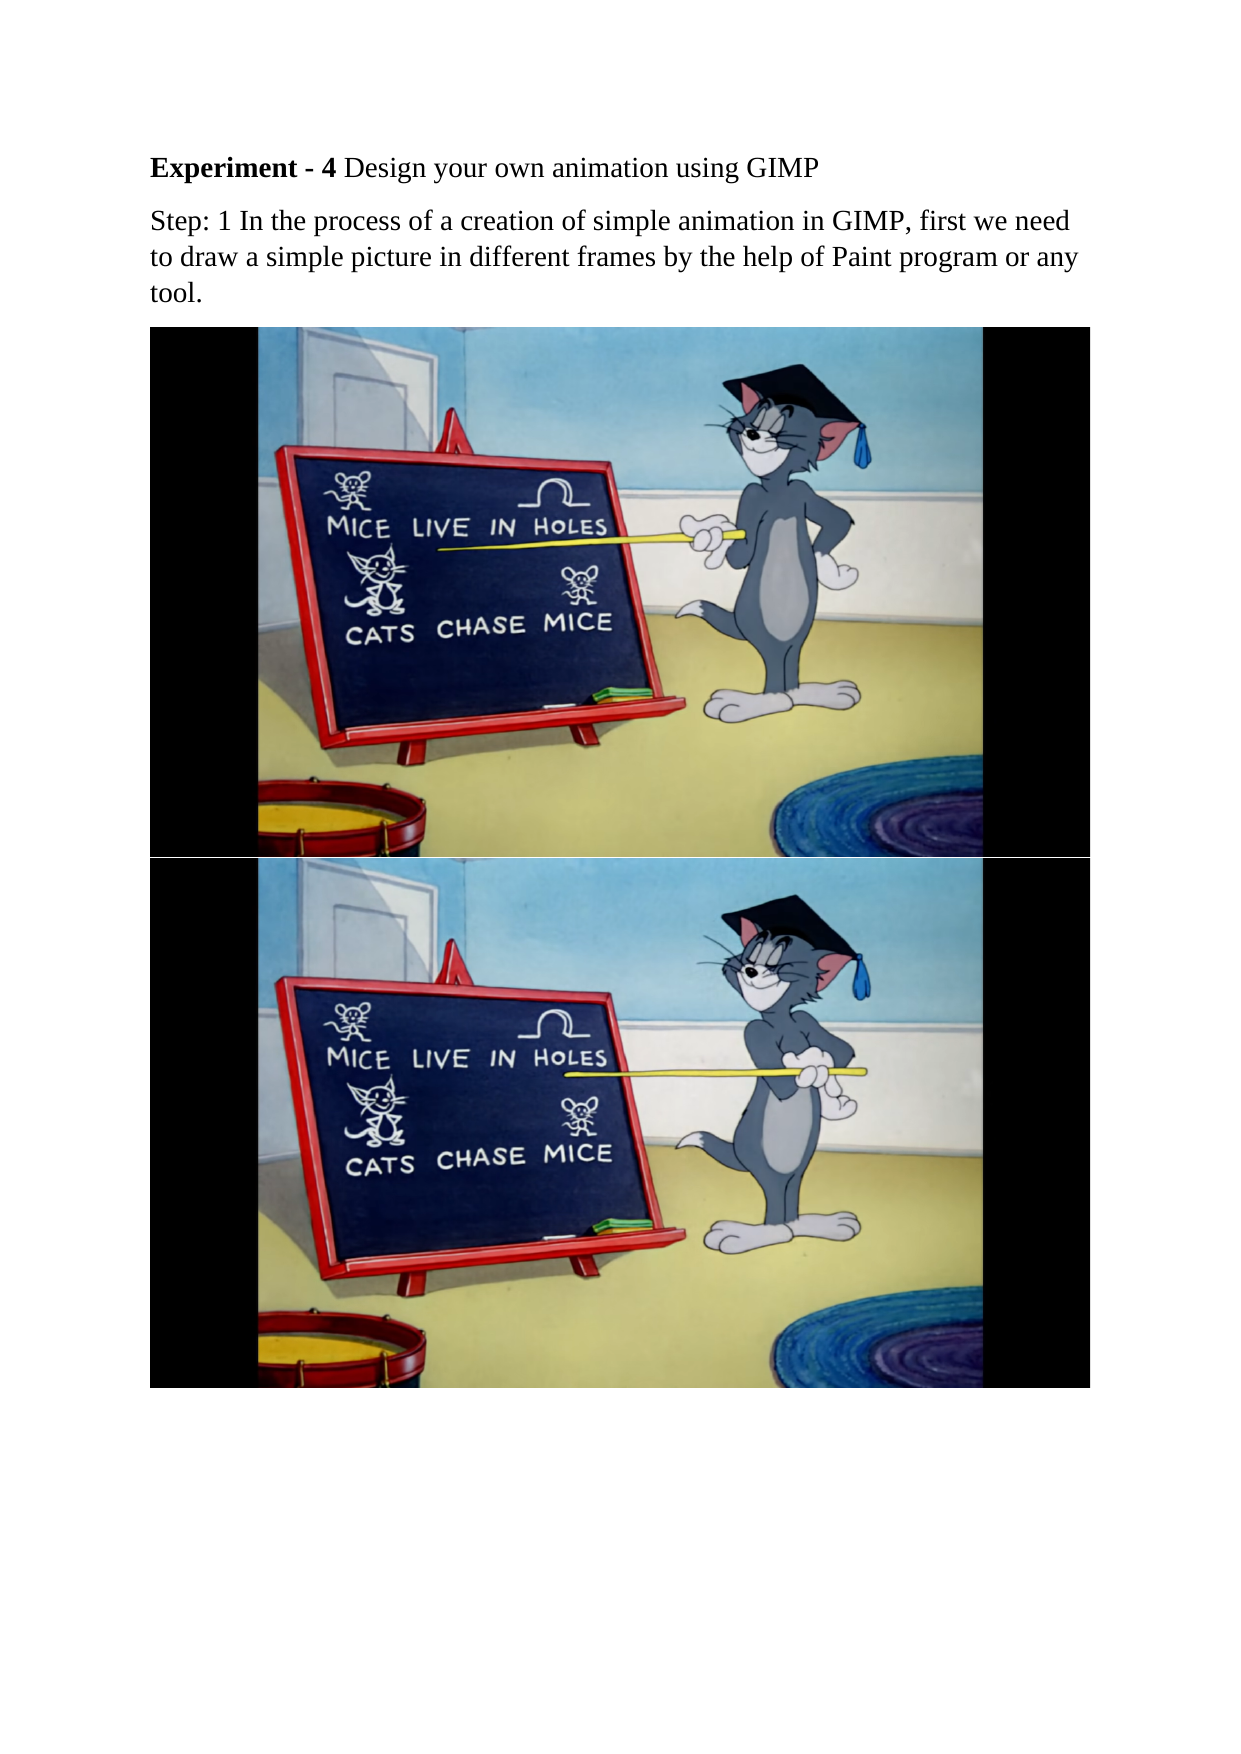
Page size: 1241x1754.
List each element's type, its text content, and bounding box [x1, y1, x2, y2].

picture [150, 327, 1091, 857]
text Step: 1 In the process of a creation of simple animation in GIMP, first we need to draw a simple picture in different frames by the help of Paint program or any tool. [150, 203, 1090, 309]
picture [150, 858, 1091, 1388]
text Experiment - 4 Design your own animation using GIMP [150, 150, 1090, 183]
